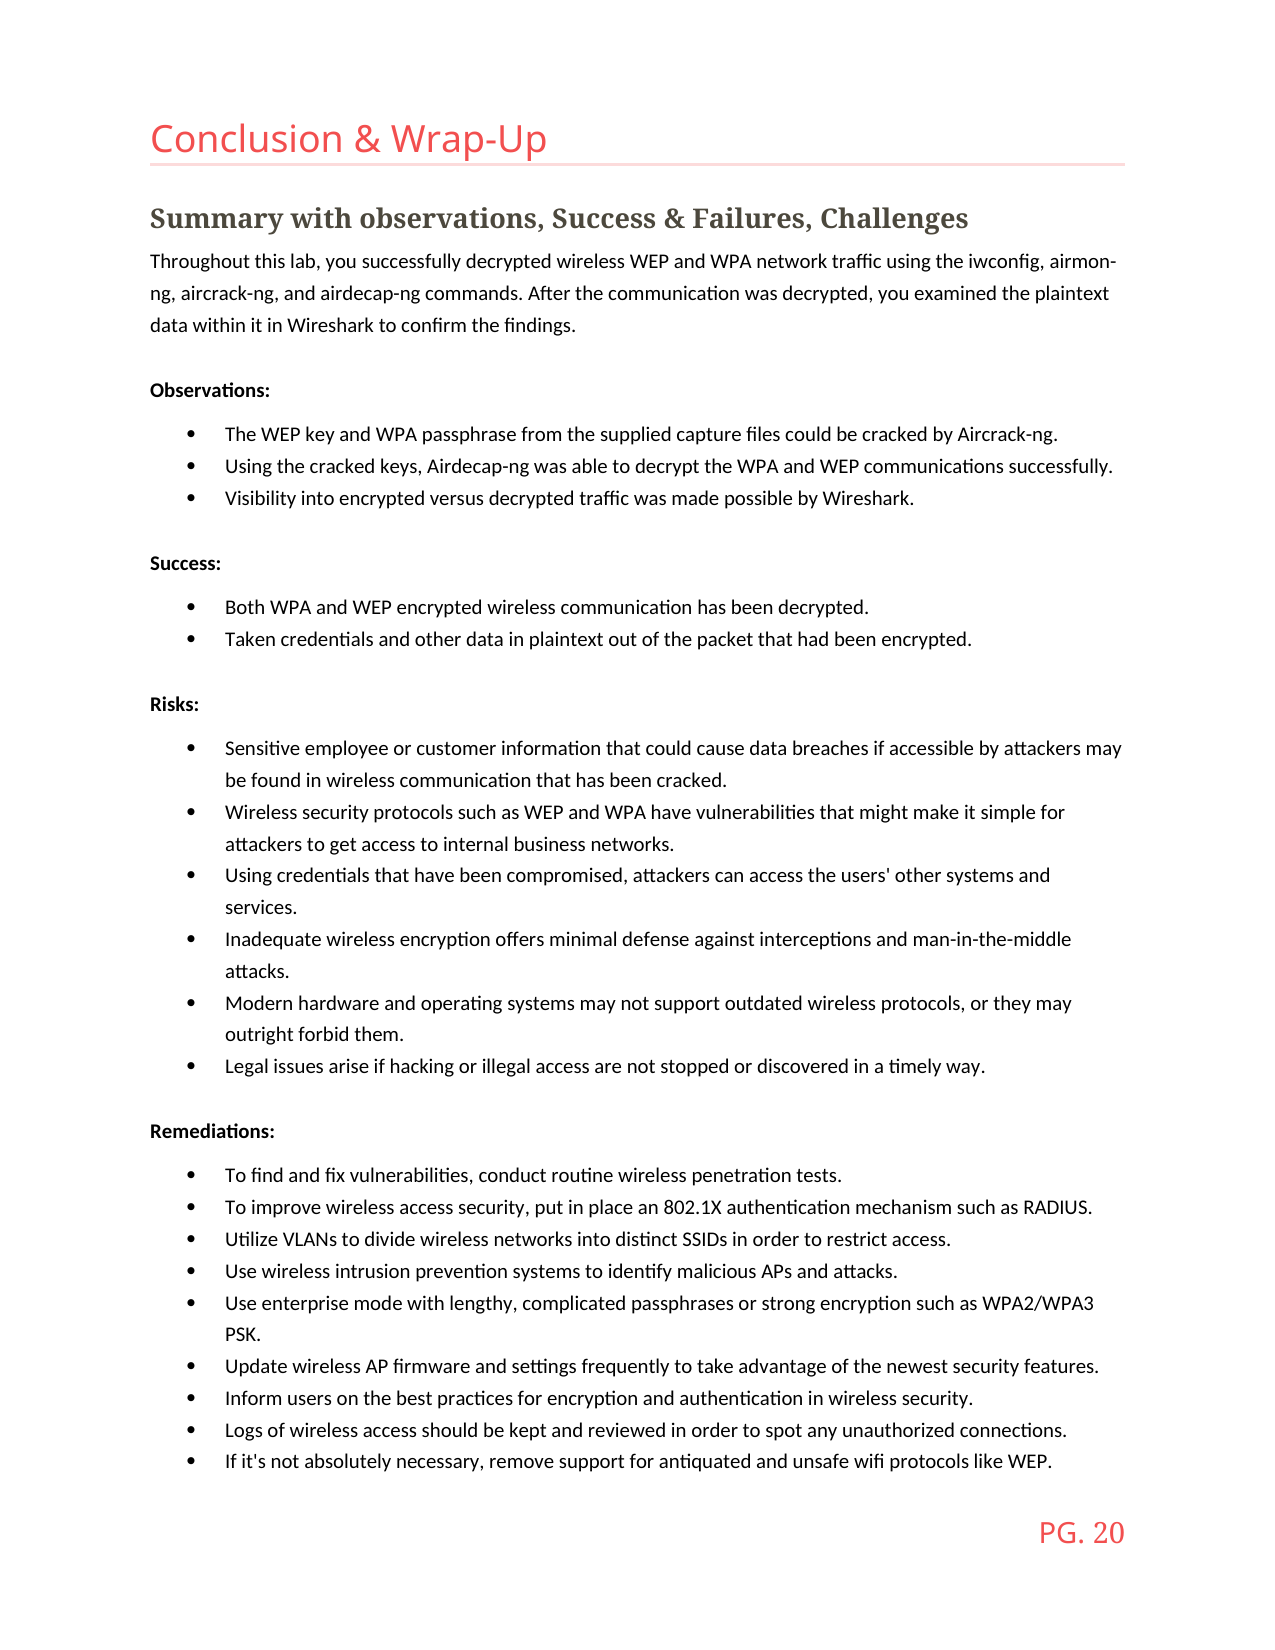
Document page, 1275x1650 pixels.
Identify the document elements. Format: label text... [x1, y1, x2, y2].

list If it's not absolutely necessary, remove support for antiquated and unsafe wifi protocols like WEP. [187, 1448, 1125, 1474]
list Using credentials that have been compromised, attackers can access the users' other systems and services. [187, 863, 1125, 920]
list Sensitive employee or customer information that could cause data breaches if accessible by attackers may be found in wireless communication that has been cracked. [187, 736, 1125, 793]
list Utilize VLANs to divide wireless networks into distinct SSIDs in order to restrict access. [187, 1226, 1125, 1252]
list To find and fix vulnerabilities, conduct routine wireless penetration tests. [187, 1163, 1125, 1188]
list Modern hardware and operating systems may not support outdated wireless protocols, or they may outright forbid them. [187, 990, 1125, 1047]
list The WEP key and WPA passphrase from the supplied capture files could be cracked by Aircrack-ng. [187, 421, 1125, 447]
list Taken credentials and other data in plaintext out of the packet that had been encrypted. [187, 626, 1125, 652]
list Visibility into encrypted versus decrypted traffic was made possible by Wireshark. [187, 485, 1125, 510]
list Both WPA and WEP encrypted wireless communication has been decrypted. [187, 594, 1125, 620]
list Logs of wireless access should be kept and reviewed in order to spot any unauthorized connections. [187, 1417, 1125, 1442]
text Success: [150, 550, 1125, 576]
subtitle Summary with observations, Success & Failures, Challenges [150, 199, 1125, 236]
list Inadequate wireless encryption offers minimal defense against interceptions and man-in-the-middle attacks. [187, 926, 1125, 983]
subtitle Conclusion & Wrap-Up [150, 112, 1125, 163]
list Inform users on the best practices for encryption and authentication in wireless security. [187, 1385, 1125, 1410]
list Use wireless intrusion prevention systems to identify malicious APs and attacks. [187, 1258, 1125, 1283]
text Risks: [150, 691, 1125, 717]
list Wireless security protocols such as WEP and WPA have vulnerabilities that might make it simple for attackers to get access to internal business networks. [187, 799, 1125, 856]
text Observations: [150, 377, 1125, 403]
list Legal issues arise if hacking or illegal access are not stopped or discovered in a timely way. [187, 1053, 1125, 1079]
text Remediations: [150, 1118, 1125, 1144]
list Use enterprise mode with lengthy, complicated passphrases or strong encryption such as WPA2/WPA3 PSK. [187, 1290, 1125, 1347]
list Using the cracked keys, Airdecap-ng was able to decrypt the WPA and WEP communications successfully. [187, 453, 1125, 479]
list Update wireless AP firmware and settings frequently to take advantage of the newest security features. [187, 1353, 1125, 1379]
text Throughout this lab, you successfully decrypted wireless WEP and WPA network traffic using the iwconfig, airmon-ng, aircrack-ng, and airdecap-ng commands. After the communication was decrypted, you examined the plaintext data within it in Wireshark to confirm the findings. [150, 248, 1125, 337]
list To improve wireless access security, put in place an 802.1X authentication mechanism such as RADIUS. [187, 1194, 1125, 1220]
